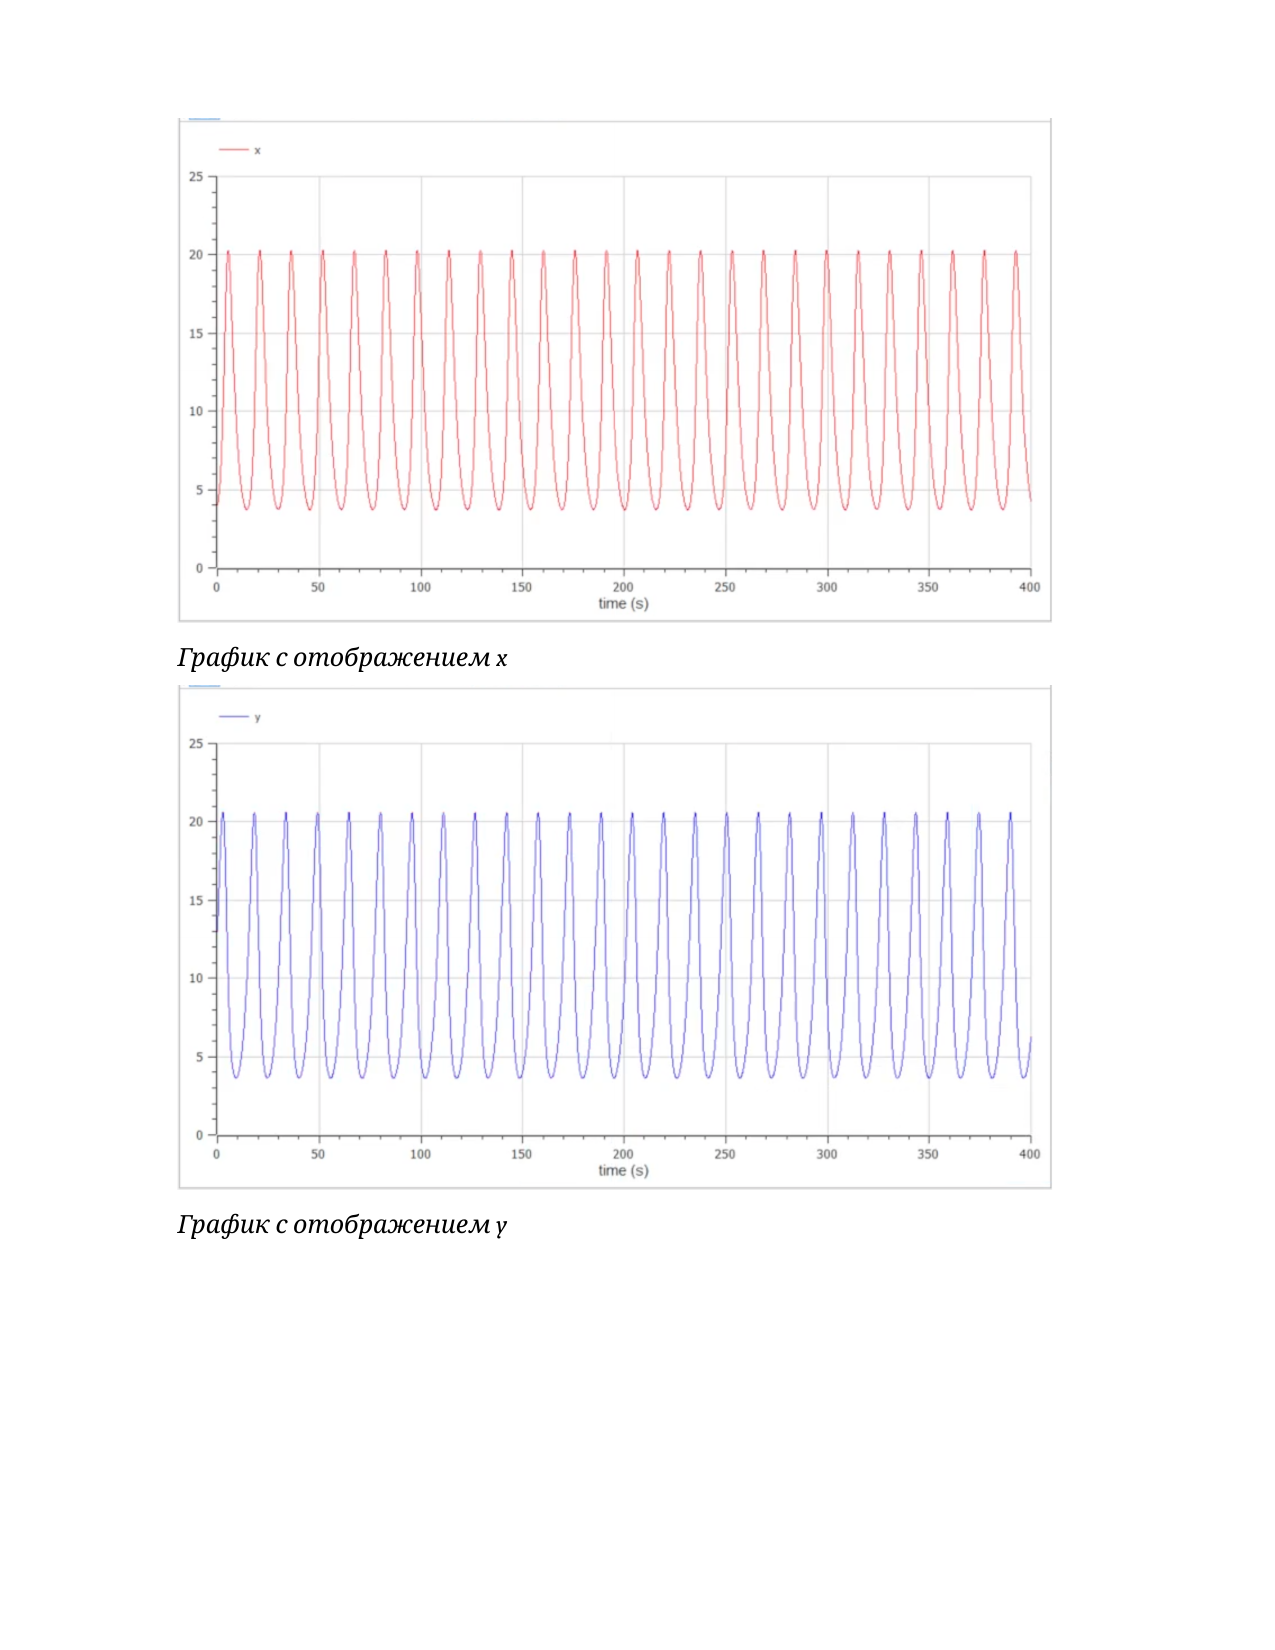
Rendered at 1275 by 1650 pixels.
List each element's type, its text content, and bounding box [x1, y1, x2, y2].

picture [177, 118, 1053, 623]
text График с отображением y [177, 1211, 1186, 1239]
picture [177, 685, 1053, 1190]
text График с отображением x [177, 644, 1186, 673]
